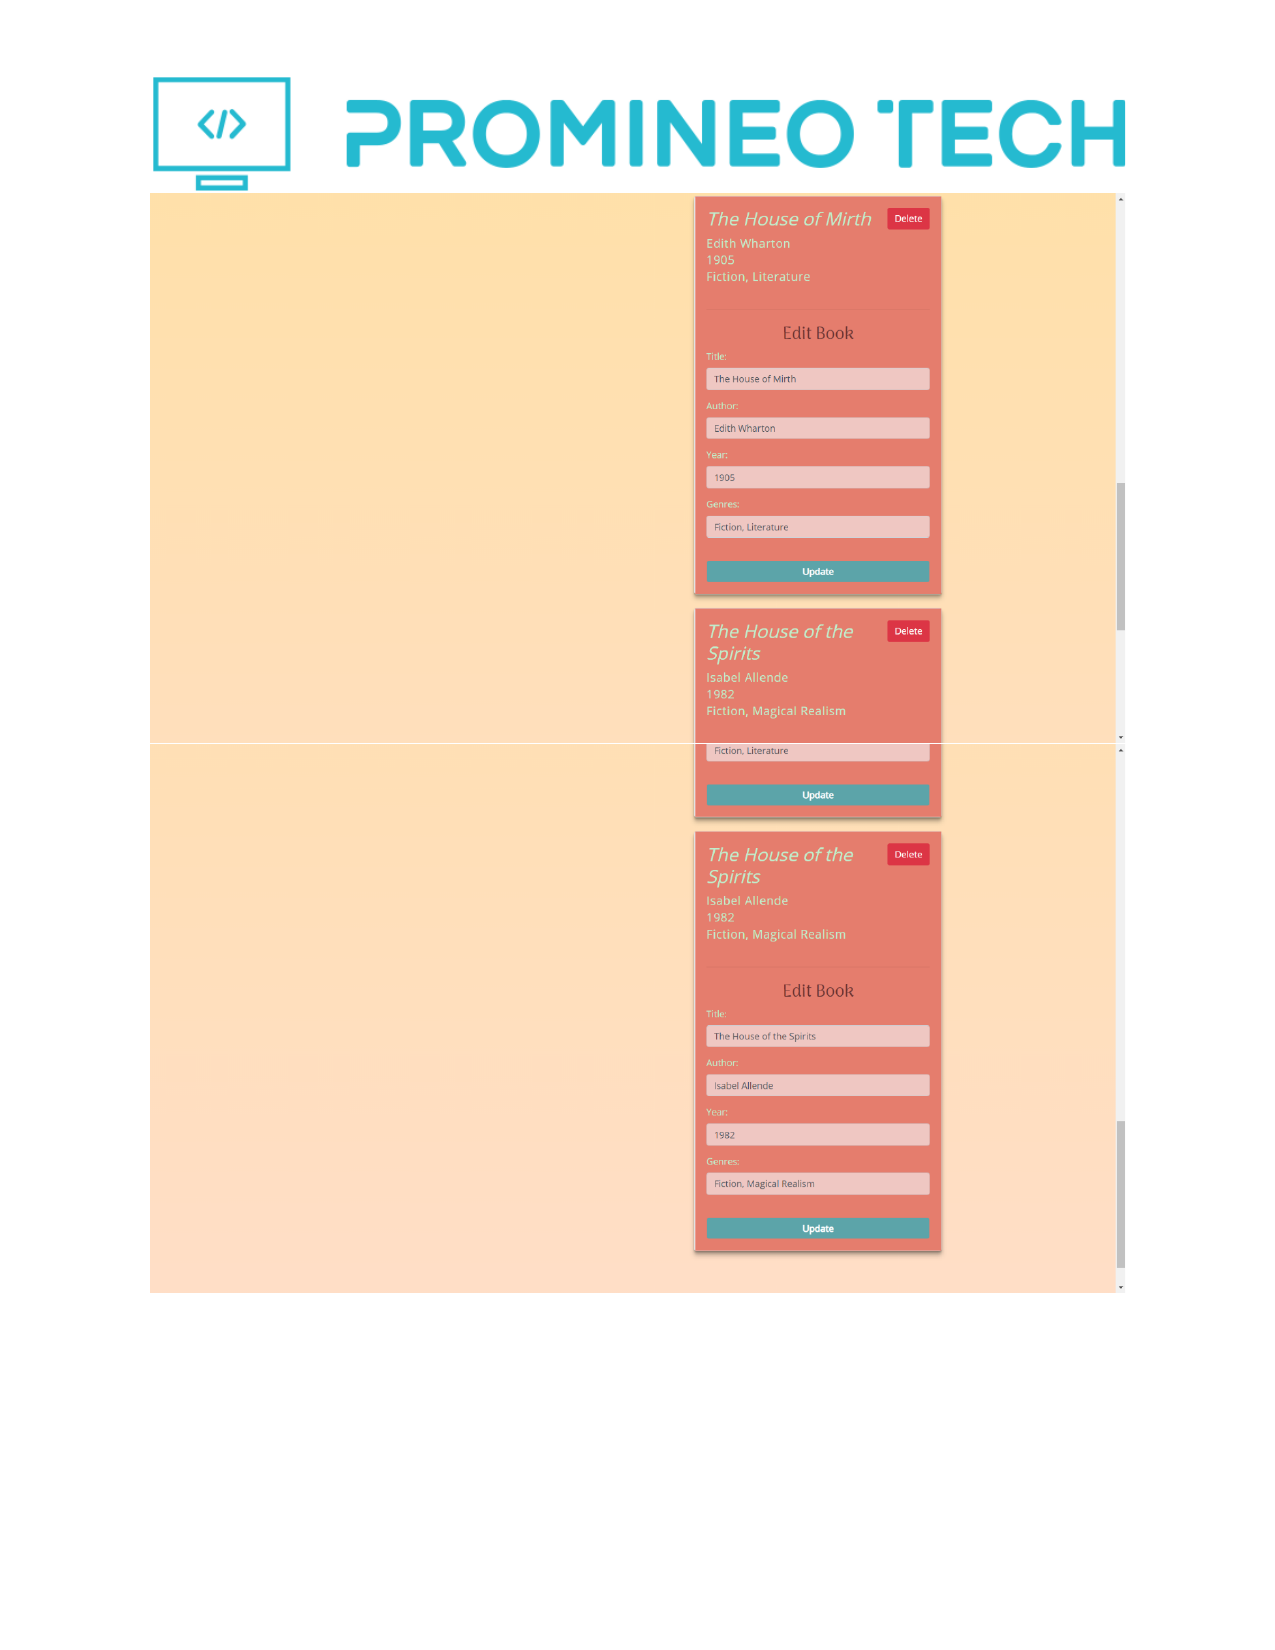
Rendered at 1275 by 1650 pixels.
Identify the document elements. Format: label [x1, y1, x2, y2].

picture [150, 75, 1125, 743]
picture [150, 744, 1125, 1293]
